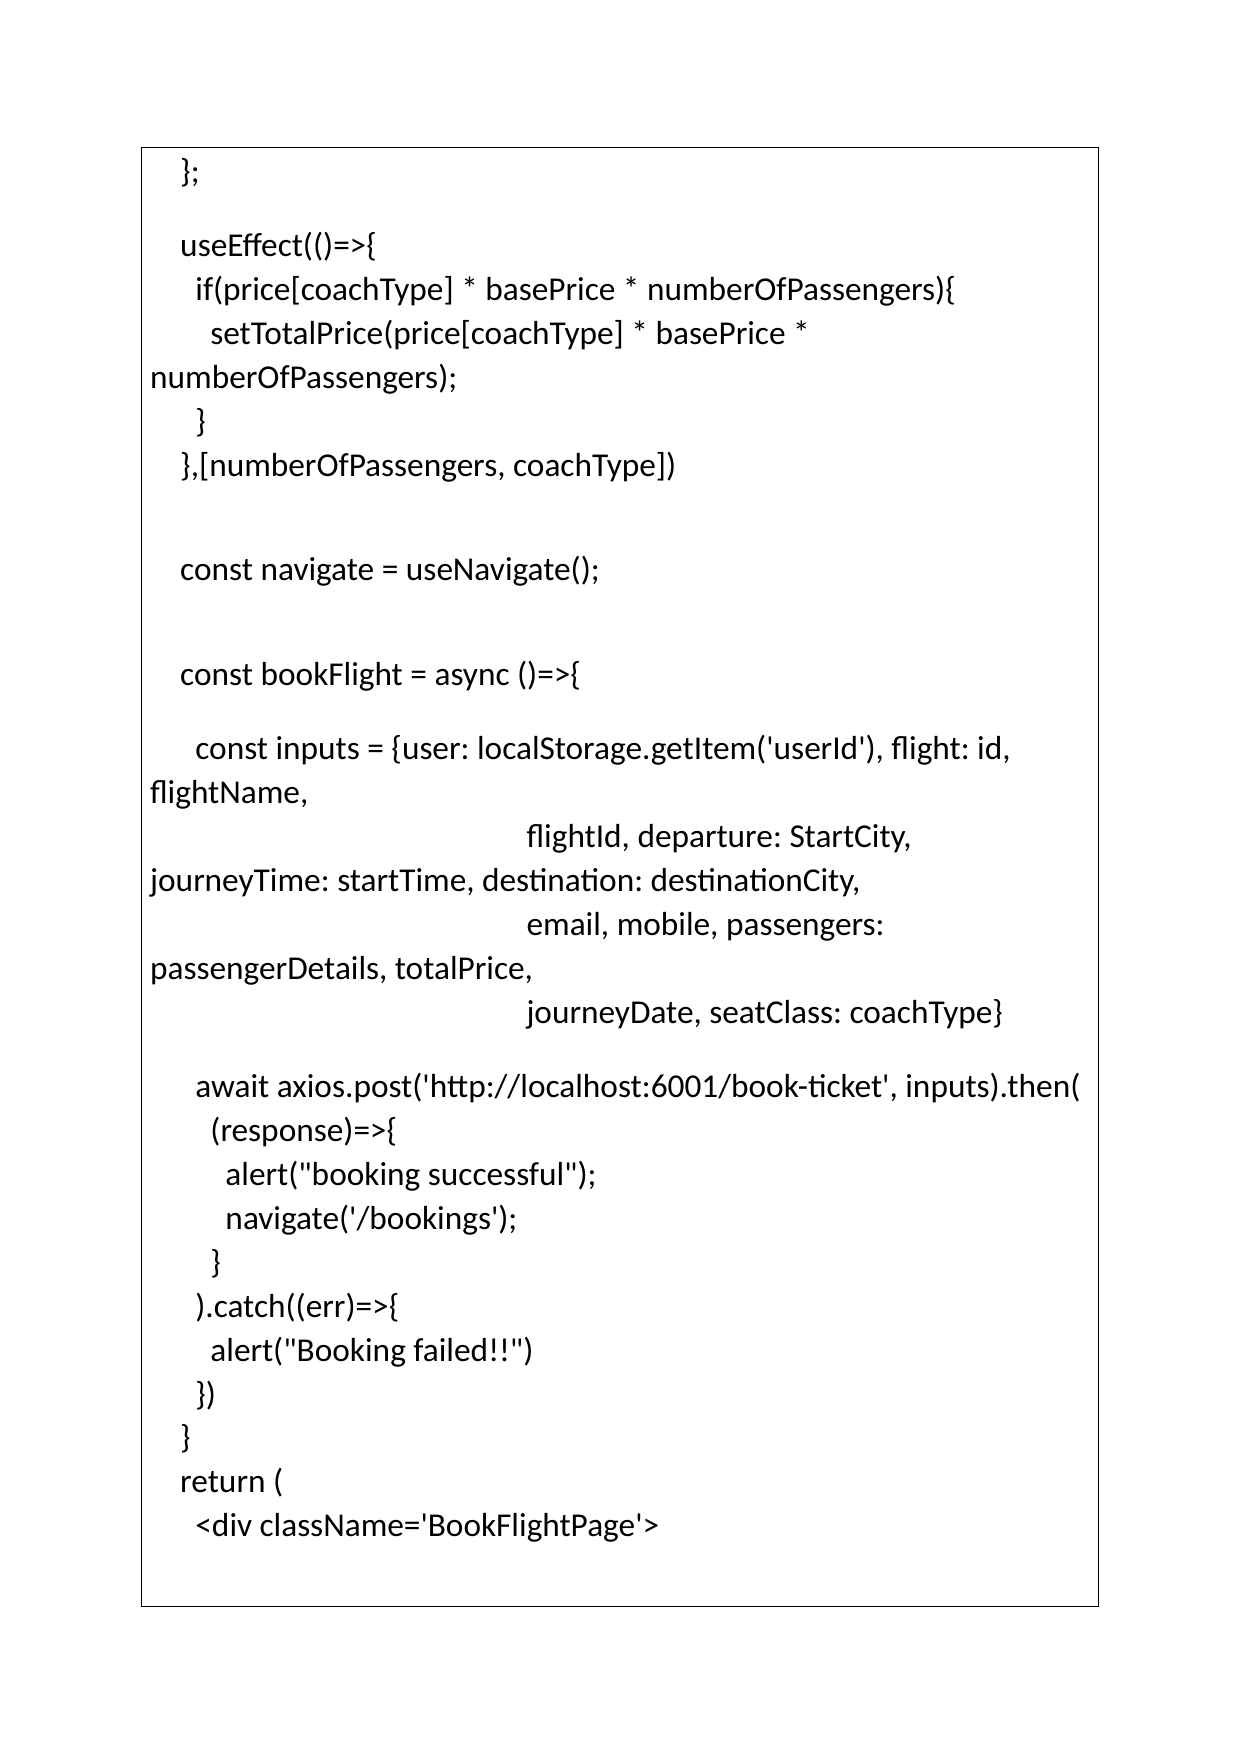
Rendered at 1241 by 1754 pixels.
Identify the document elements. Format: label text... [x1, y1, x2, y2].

list } [150, 1241, 1090, 1281]
list useEffect(()=>{ [150, 224, 1090, 265]
list alert("booking successful"); [150, 1153, 1090, 1193]
list },[numberOfPassengers, coachType]) [150, 444, 1090, 485]
list (response)=>{ [150, 1109, 1090, 1149]
list flightId, departure: StartCity, journeyTime: startTime, destination: destinationCity, [150, 815, 1090, 899]
list } [150, 1416, 1090, 1457]
list if(price[coachType] * basePrice * numberOfPassengers){ [150, 268, 1090, 309]
list const navigate = useNavigate(); [150, 548, 1090, 589]
list await axios.post('http://localhost:6001/book-ticket', inputs).then( [150, 1065, 1090, 1106]
list ).catch((err)=>{ [150, 1284, 1090, 1325]
list const inputs = {user: localStorage.getItem('userId'), flight: id, flightName, [150, 727, 1090, 812]
list alert("Booking failed!!") [150, 1328, 1090, 1369]
list const bookFlight = async ()=>{ [150, 653, 1090, 693]
list } [150, 400, 1090, 441]
list return ( [150, 1460, 1090, 1501]
list }) [150, 1372, 1090, 1413]
list journeyDate, seatClass: coachType} [150, 991, 1090, 1031]
list }; [150, 150, 1090, 191]
list navigate('/bookings'); [150, 1197, 1090, 1237]
list email, mobile, passengers: passengerDetails, totalPrice, [150, 903, 1090, 987]
list <div className='BookFlightPage'> [150, 1504, 1090, 1545]
list setTotalPrice(price[coachType] * basePrice * numberOfPassengers); [150, 312, 1090, 397]
